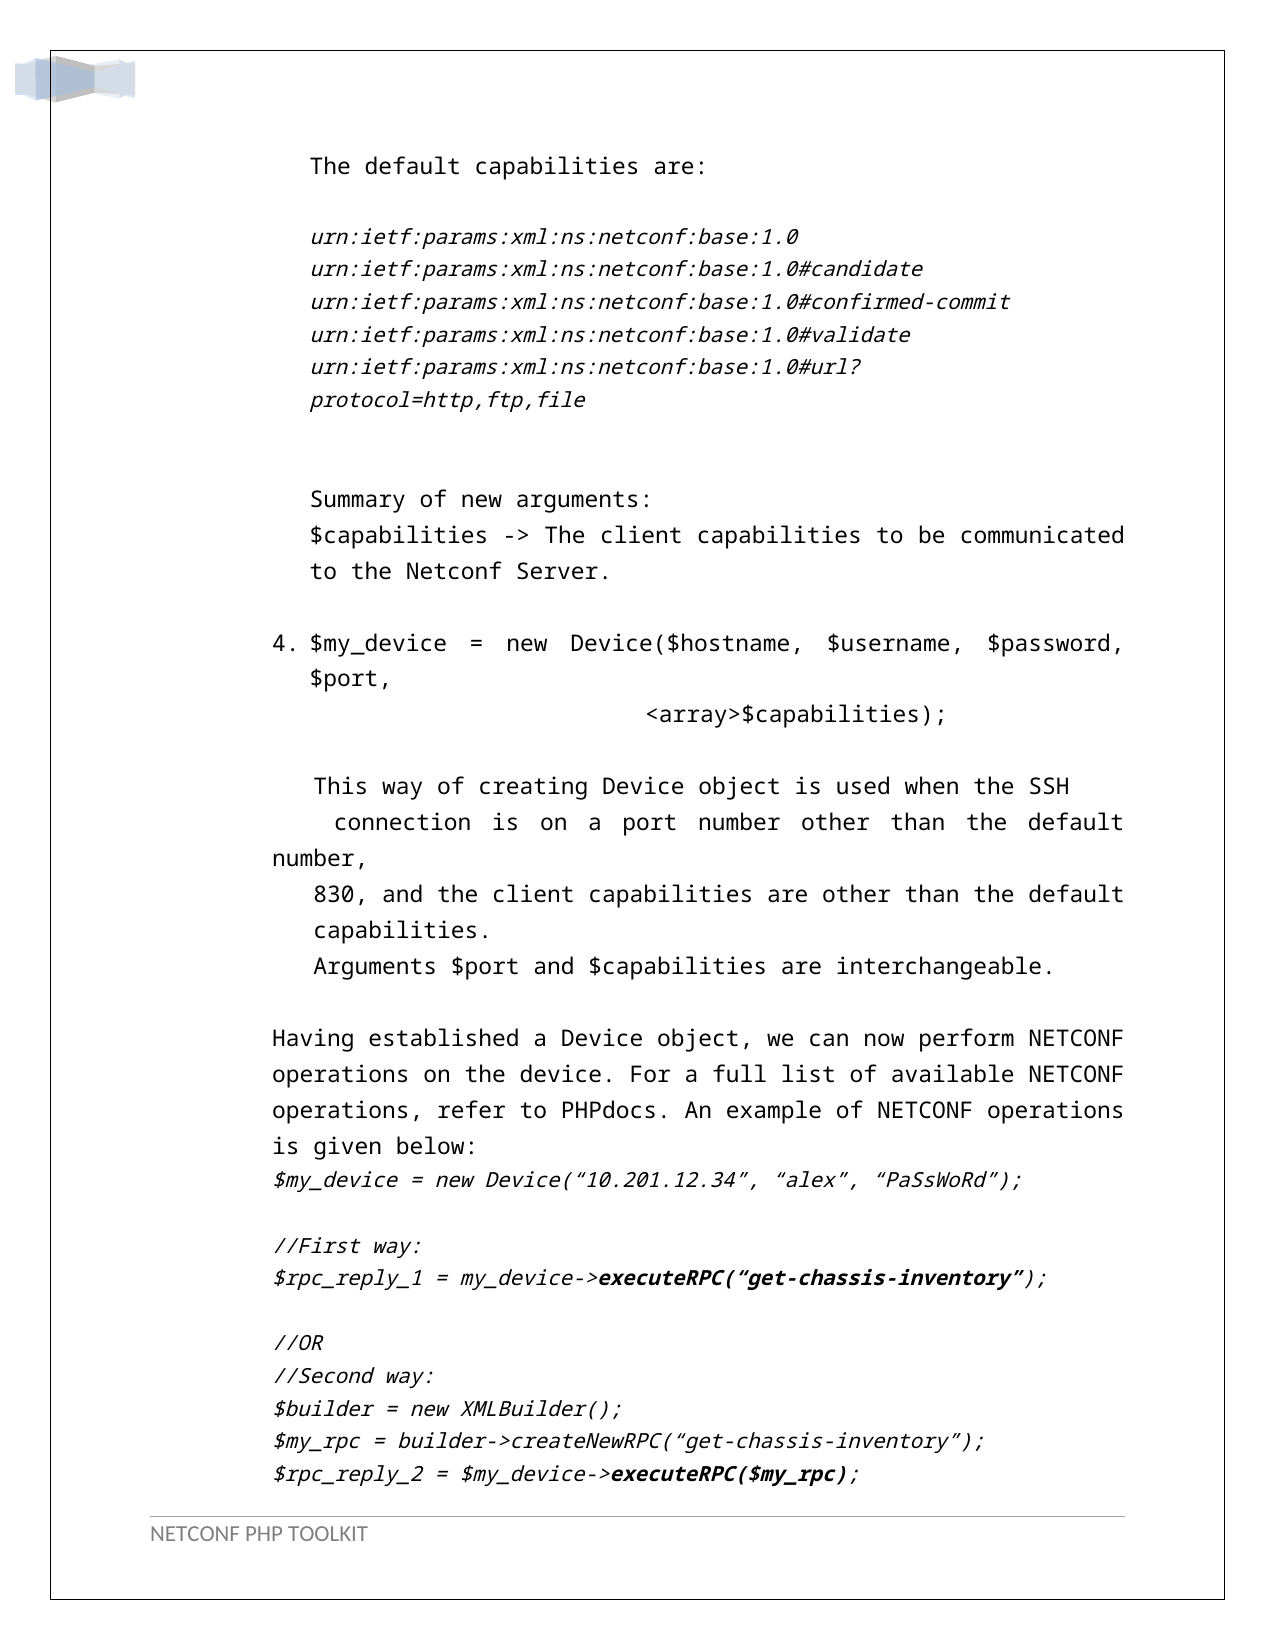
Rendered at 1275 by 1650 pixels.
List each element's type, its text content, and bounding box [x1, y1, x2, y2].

text $capabilities -> The client capabilities to be communicated to the Netconf Server. [309, 519, 1125, 586]
text This way of creating Device object is used when the SSH [272, 770, 1125, 801]
text urn:ietf:params:xml:ns:netconf:base:1.0#validate [309, 320, 1125, 348]
text 830, and the client capabilities are other than the default [272, 878, 1125, 909]
text urn:ietf:params:xml:ns:netconf:base:1.0 [309, 222, 1125, 250]
text //First way: [272, 1231, 1125, 1259]
text capabilities. [272, 914, 1125, 945]
text urn:ietf:params:xml:ns:netconf:base:1.0#candidate [309, 254, 1125, 283]
text Having established a Device object, we can now perform NETCONF operations on the device. For a full list of available NETCONF operations, refer to PHPdocs. An example of NETCONF operations is given below: [272, 1022, 1125, 1161]
list $my_device = new Device($hostname, $username, $password, $port, [272, 626, 1125, 694]
text //Second way: [272, 1361, 1125, 1389]
text urn:ietf:params:xml:ns:netconf:base:1.0#url?protocol=http,ftp,file [309, 352, 1125, 413]
text urn:ietf:params:xml:ns:netconf:base:1.0#confirmed-commit [309, 287, 1125, 316]
text //OR [272, 1328, 1125, 1357]
text Arguments $port and $capabilities are interchangeable. [272, 950, 1125, 981]
text $rpc_reply_2 = $my_device->executeRPC($my_rpc); [272, 1459, 1125, 1487]
text Summary of new arguments: [309, 483, 1125, 514]
text $my_rpc = builder->createNewRPC(“get-chassis-inventory”); [272, 1426, 1125, 1455]
text connection is on a port number other than the default number, [272, 806, 1125, 873]
text <array>$capabilities); [150, 698, 1125, 729]
text The default capabilities are: [309, 150, 1125, 181]
text $my_device = new Device(“10.201.12.34”, “alex”, “PaSsWoRd”); [272, 1166, 1125, 1194]
text $rpc_reply_1 = my_device->executeRPC(“get-chassis-inventory”); [272, 1263, 1125, 1292]
text $builder = new XMLBuilder(); [272, 1394, 1125, 1422]
